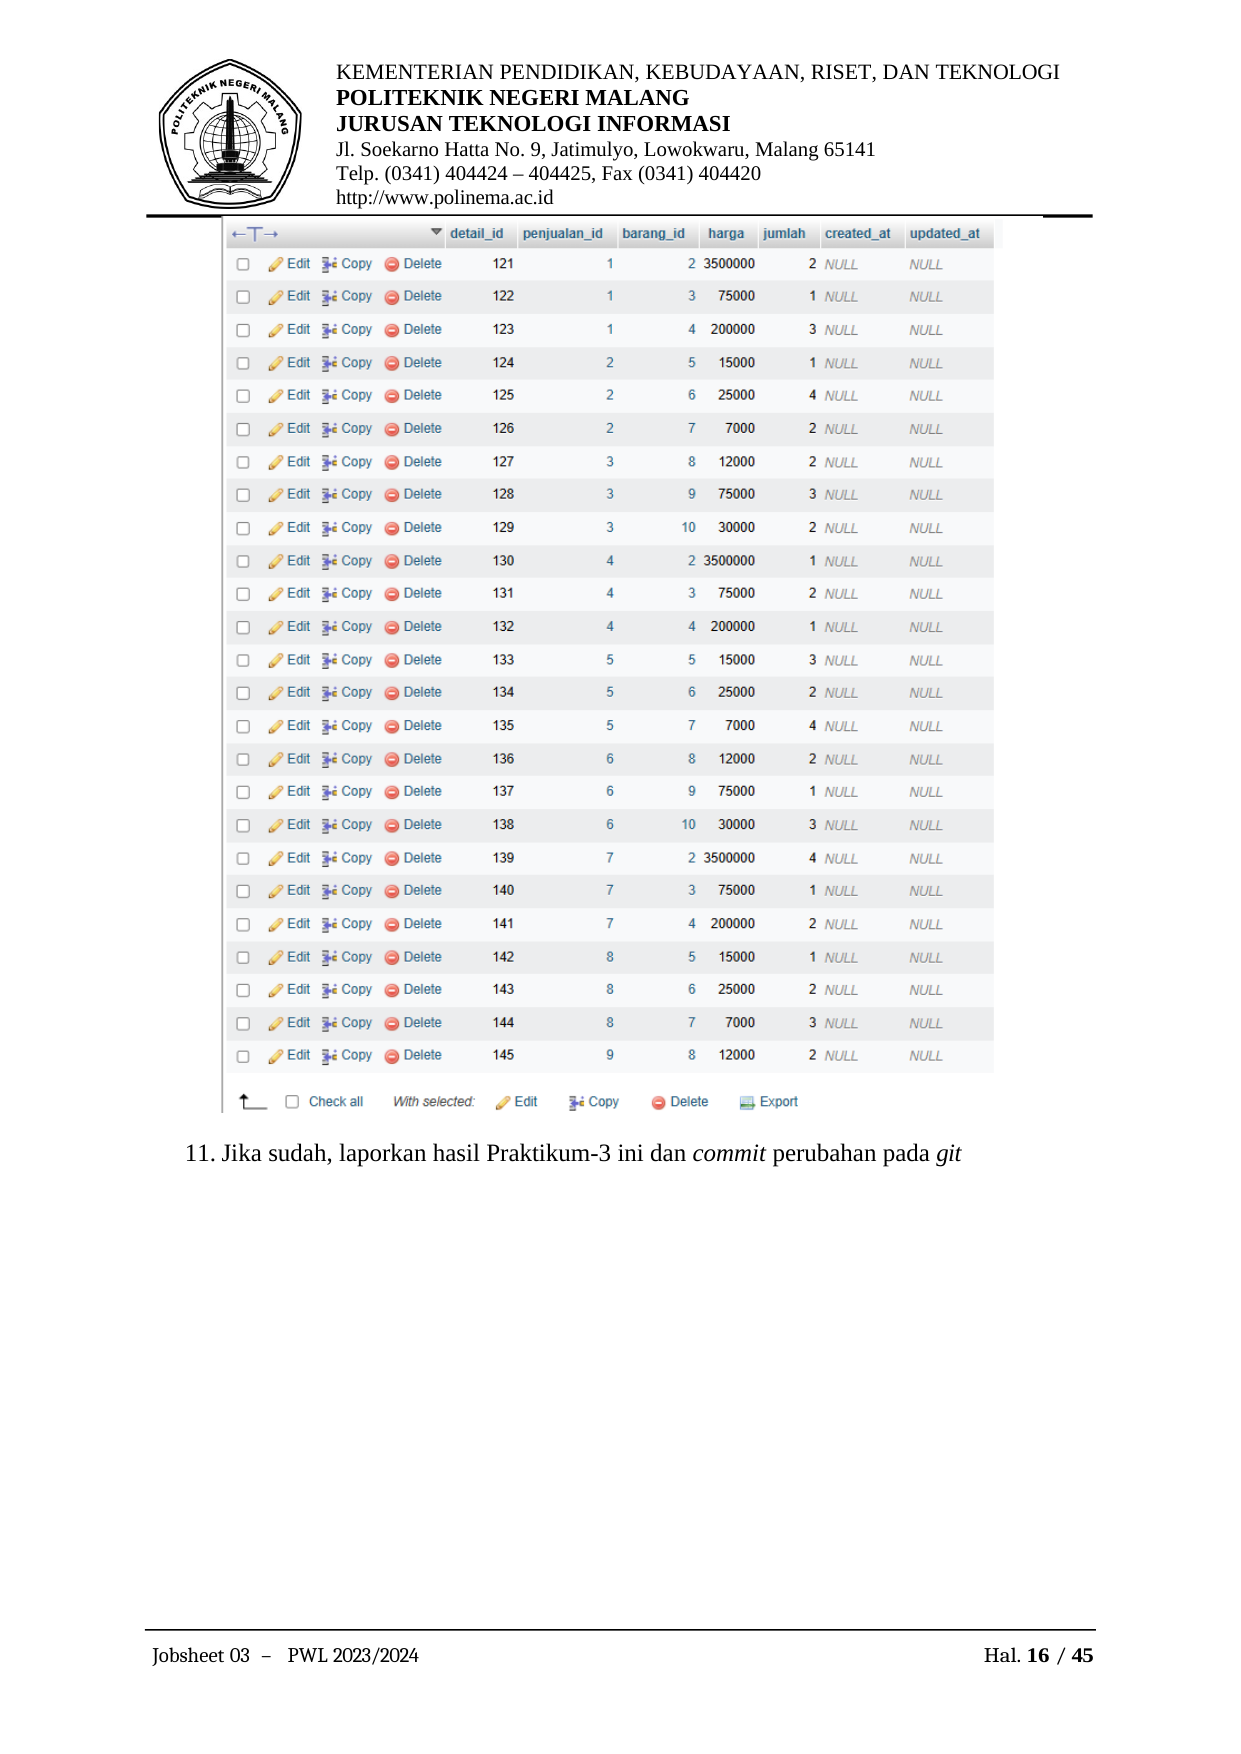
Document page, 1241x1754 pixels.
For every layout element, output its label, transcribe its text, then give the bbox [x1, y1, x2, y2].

list Jika sudah, laporkan hasil Praktikum-3 ini dan commit perubahan pada git [184, 1138, 1107, 1167]
picture [158, 59, 302, 209]
picture [221, 216, 1043, 1113]
